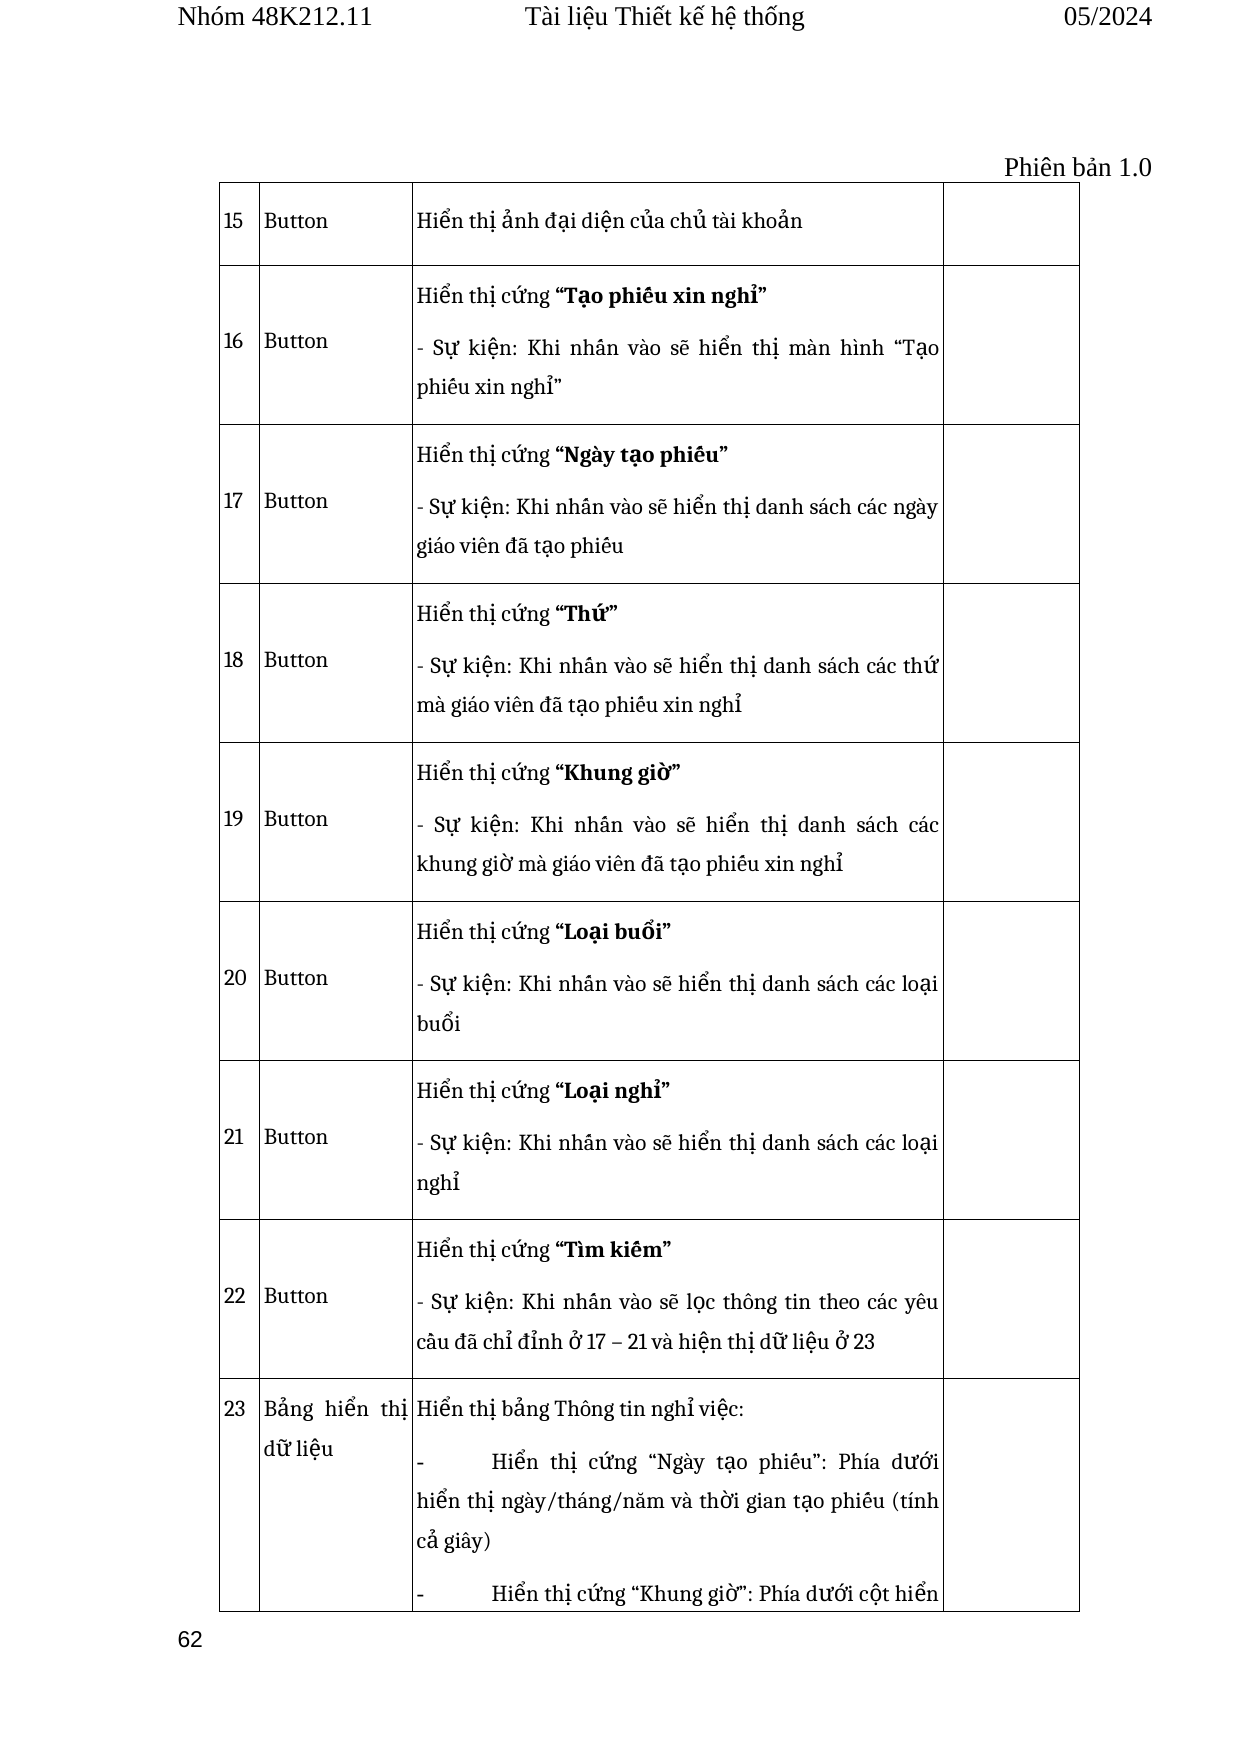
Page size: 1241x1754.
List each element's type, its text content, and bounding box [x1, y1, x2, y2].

table_cell Button [260, 425, 412, 583]
table_cell Button [260, 1061, 412, 1219]
table_cell Hiển thị cứng “Loại buổi” - Sự kiện: Khi nhấn vào sẽ hiển thị danh sách các loại buổi [413, 902, 943, 1060]
table_cell Hiển thị cứng “Khung giờ” - Sự kiện: Khi nhấn vào sẽ hiển thị danh sách các khung giờ mà giáo viên đã tạo phiếu xin nghỉ [413, 743, 943, 901]
table_cell Hiển thị cứng “Thứ” - Sự kiện: Khi nhấn vào sẽ hiển thị danh sách các thứ mà giáo viên đã tạo phiếu xin nghỉ [413, 584, 943, 742]
table_cell 15 [220, 183, 259, 265]
table_cell 17 [220, 425, 259, 583]
table_cell Hiển thị cứng “Ngày tạo phiếu” - Sự kiện: Khi nhấn vào sẽ hiển thị danh sách các ngày giáo viên đã tạo phiếu [413, 425, 943, 583]
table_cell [413, 1379, 943, 1611]
table_cell Button [260, 584, 412, 742]
table_cell Hiển thị cứng “Tìm kiếm” - Sự kiện: Khi nhấn vào sẽ lọc thông tin theo các yêu cầu đã chỉ đỉnh ở 17 – 21 và hiện thị dữ liệu ở 23 [413, 1220, 943, 1378]
table_cell [944, 902, 1079, 1060]
table_cell [944, 1220, 1079, 1378]
table_cell 16 [220, 266, 259, 424]
table_cell [944, 1379, 1079, 1611]
table_cell Button [260, 743, 412, 901]
table_cell Hiển thị ảnh đại diện của chủ tài khoản [413, 183, 943, 265]
table_cell Hiển thị cứng “Loại nghỉ” - Sự kiện: Khi nhấn vào sẽ hiển thị danh sách các loại nghỉ [413, 1061, 943, 1219]
table_cell 20 [220, 902, 259, 1060]
table_cell [944, 183, 1079, 265]
table_cell Button [260, 902, 412, 1060]
table_cell Button [260, 266, 412, 424]
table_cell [260, 1379, 412, 1611]
table_cell 23 [220, 1379, 259, 1611]
table_cell Button [260, 183, 412, 265]
table_cell 21 [220, 1061, 259, 1219]
table_cell Button [260, 1220, 412, 1378]
table_cell 22 [220, 1220, 259, 1378]
table_cell [944, 584, 1079, 742]
table_cell Hiển thị cứng “Tạo phiếu xin nghỉ” - Sự kiện: Khi nhấn vào sẽ hiển thị màn hình “Tạo phiếu xin nghỉ” [413, 266, 943, 424]
table_cell [944, 743, 1079, 901]
table_cell [944, 1061, 1079, 1219]
table_cell 19 [220, 743, 259, 901]
table_cell [944, 266, 1079, 424]
table_cell [944, 425, 1079, 583]
table_cell 18 [220, 584, 259, 742]
